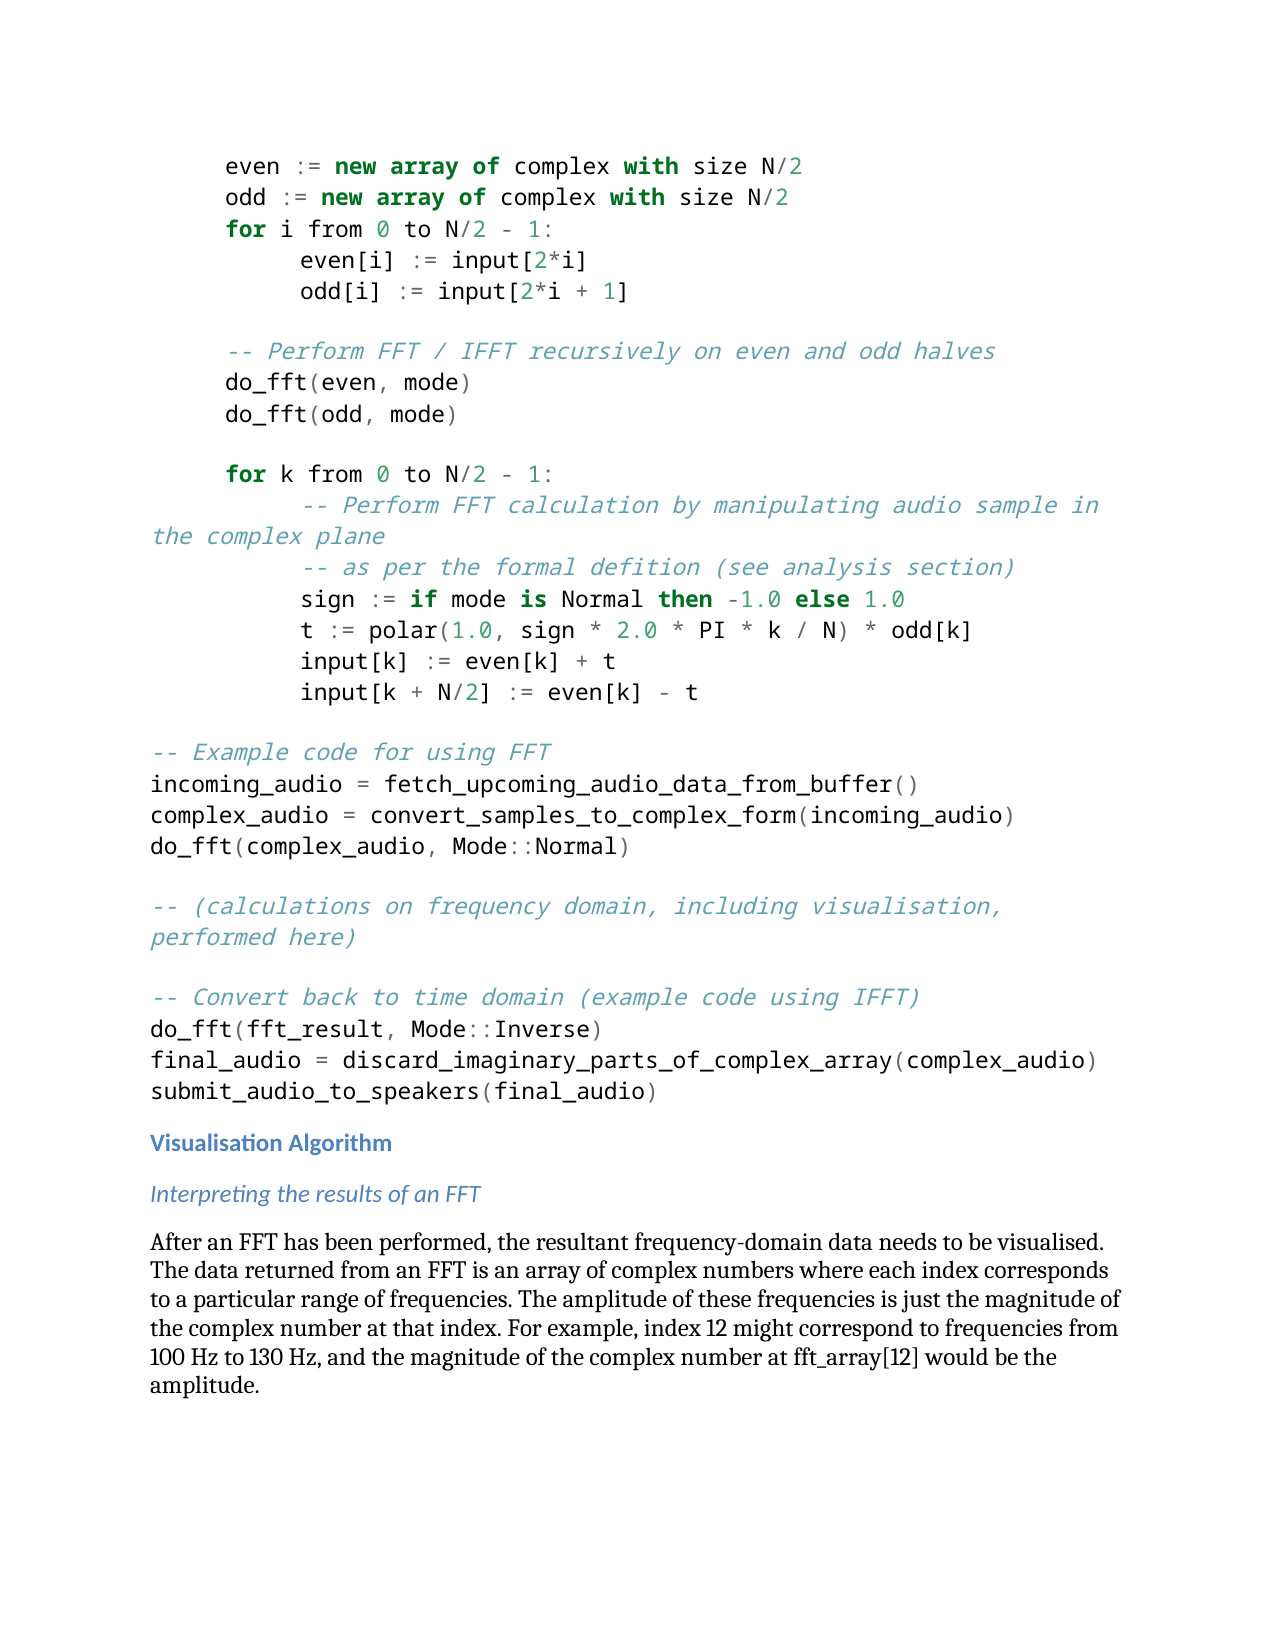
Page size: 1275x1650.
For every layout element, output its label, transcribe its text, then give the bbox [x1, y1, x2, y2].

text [150, 150, 1125, 1106]
text After an FFT has been performed, the resultant frequency-domain data needs to be visualised. The data returned from an FFT is an array of complex numbers where each index corresponds to a particular range of frequencies. The amplitude of these frequencies is just the magnitude of the complex number at that index. For example, index 12 might correspond to frequencies from 100 Hz to 130 Hz, and the magnitude of the complex number at fft_array[12] would be the amplitude. [150, 1228, 1125, 1400]
subtitle Interpreting the results of an FFT [150, 1178, 1125, 1209]
subtitle Visualisation Algorithm [150, 1127, 1125, 1158]
